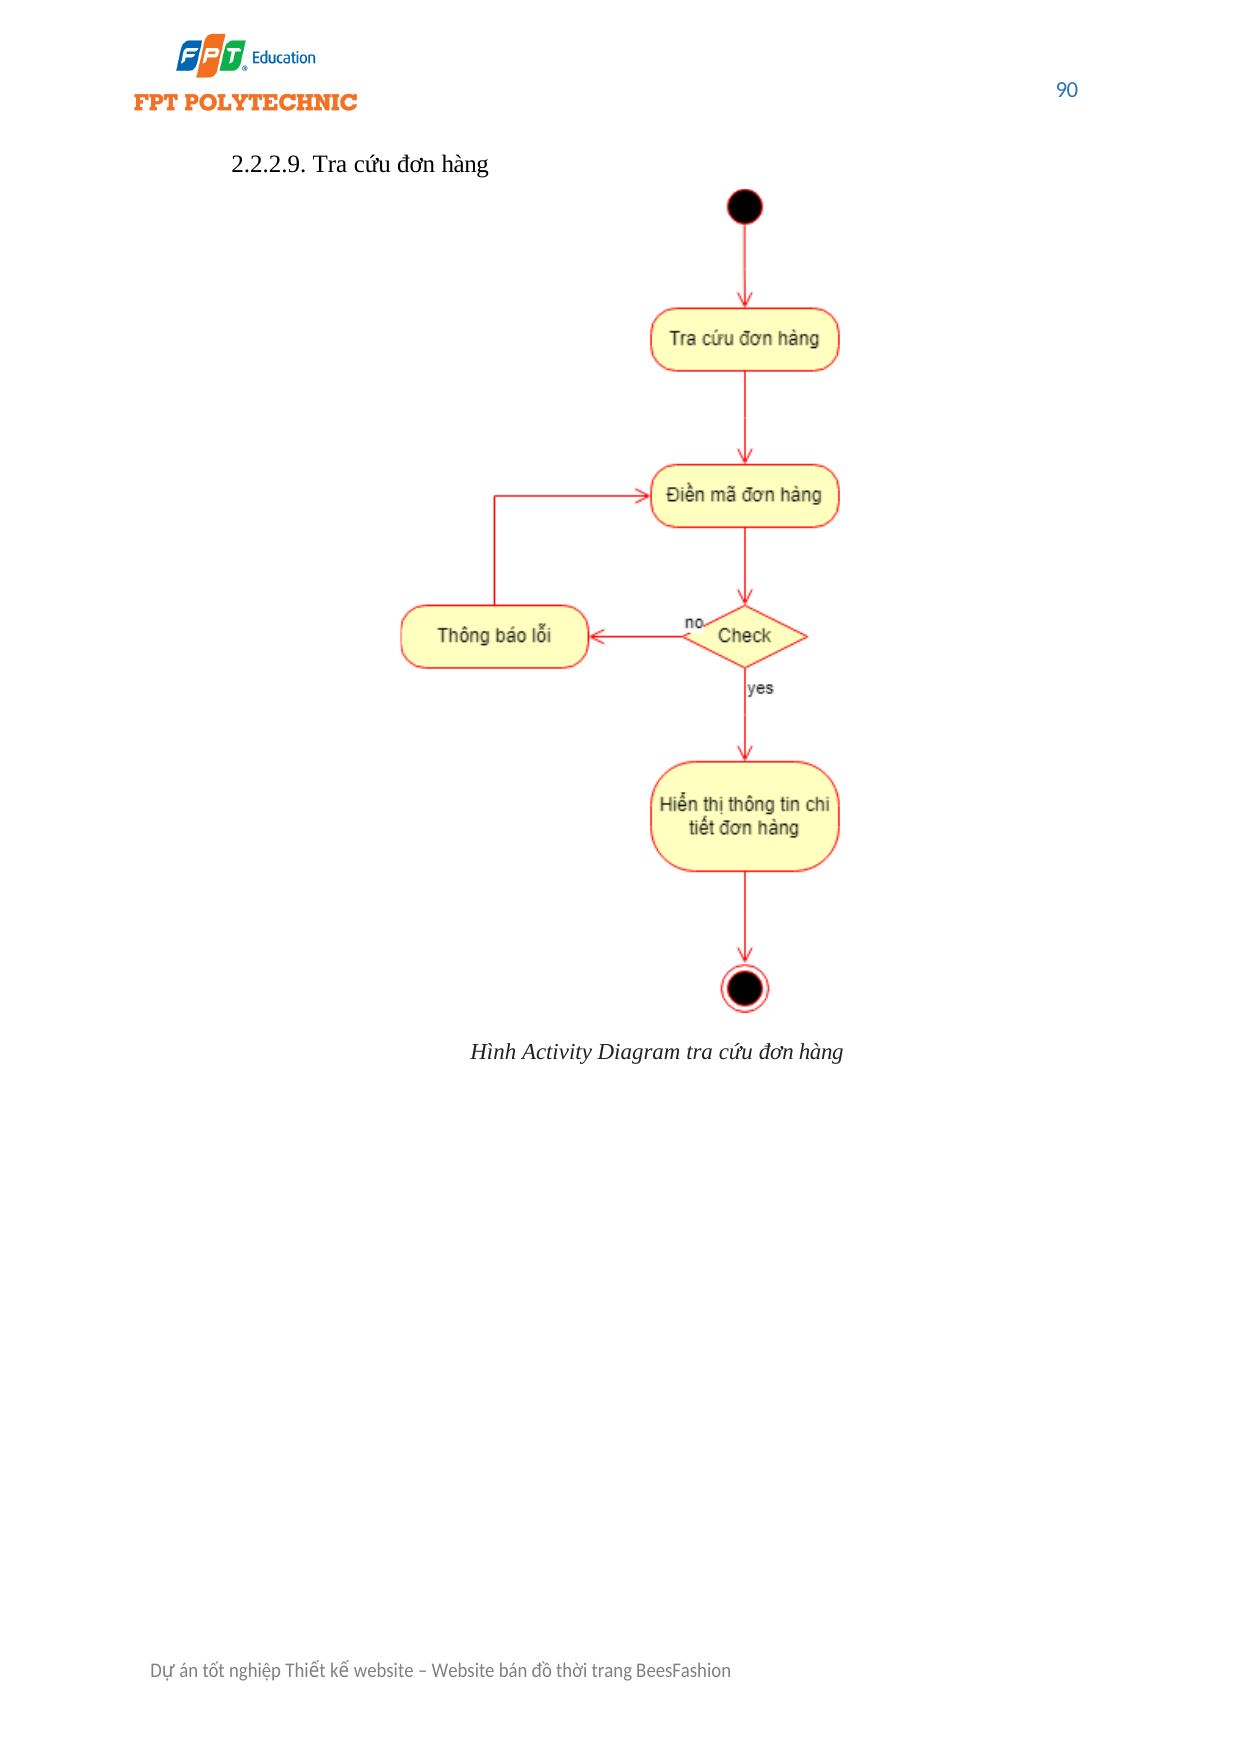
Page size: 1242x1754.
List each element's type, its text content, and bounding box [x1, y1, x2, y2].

list Tra cứu đơn hàng [231, 149, 1242, 178]
picture [400, 189, 840, 1013]
picture [126, 27, 364, 118]
